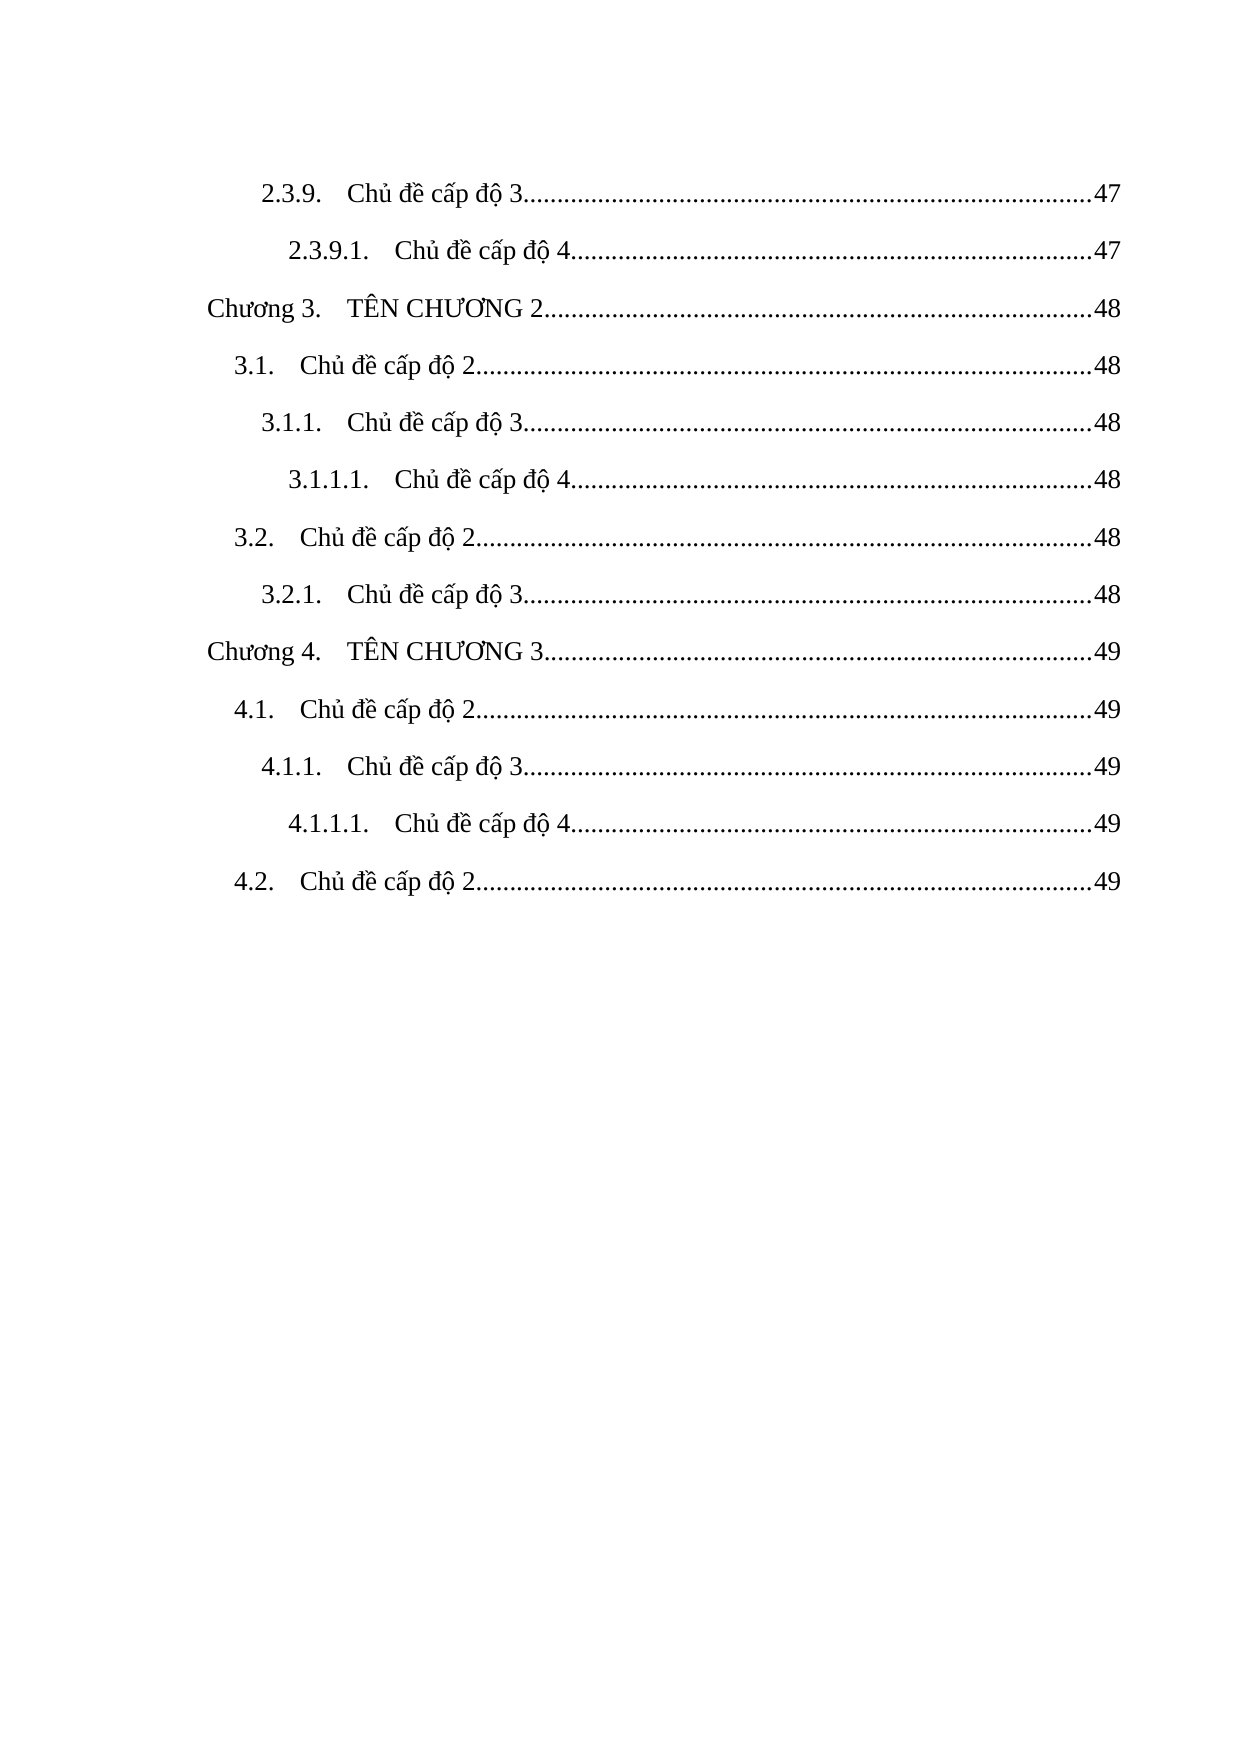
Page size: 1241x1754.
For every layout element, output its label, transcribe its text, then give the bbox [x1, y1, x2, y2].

text 4.1. Chủ đề cấp độ 2 49 [234, 693, 1122, 724]
text 4.1.1.1. Chủ đề cấp độ 4 49 [288, 807, 1122, 838]
text 3.1.1.1. Chủ đề cấp độ 4 48 [288, 464, 1122, 495]
text 2.3.9.1. Chủ đề cấp độ 4 47 [288, 234, 1122, 266]
text Chương 4. TÊN CHƯƠNG 3 49 [207, 636, 1122, 667]
text 3.1. Chủ đề cấp độ 2 48 [234, 349, 1122, 380]
text 3.2. Chủ đề cấp độ 2 48 [234, 521, 1122, 552]
text 4.2. Chủ đề cấp độ 2 49 [234, 865, 1122, 896]
text 2.3.9. Chủ đề cấp độ 3 47 [261, 177, 1122, 208]
text Chương 3. TÊN CHƯƠNG 2 48 [207, 292, 1122, 323]
text 3.1.1. Chủ đề cấp độ 3 48 [261, 406, 1122, 437]
text 4.1.1. Chủ đề cấp độ 3 49 [261, 750, 1122, 781]
text 3.2.1. Chủ đề cấp độ 3 48 [261, 578, 1122, 609]
